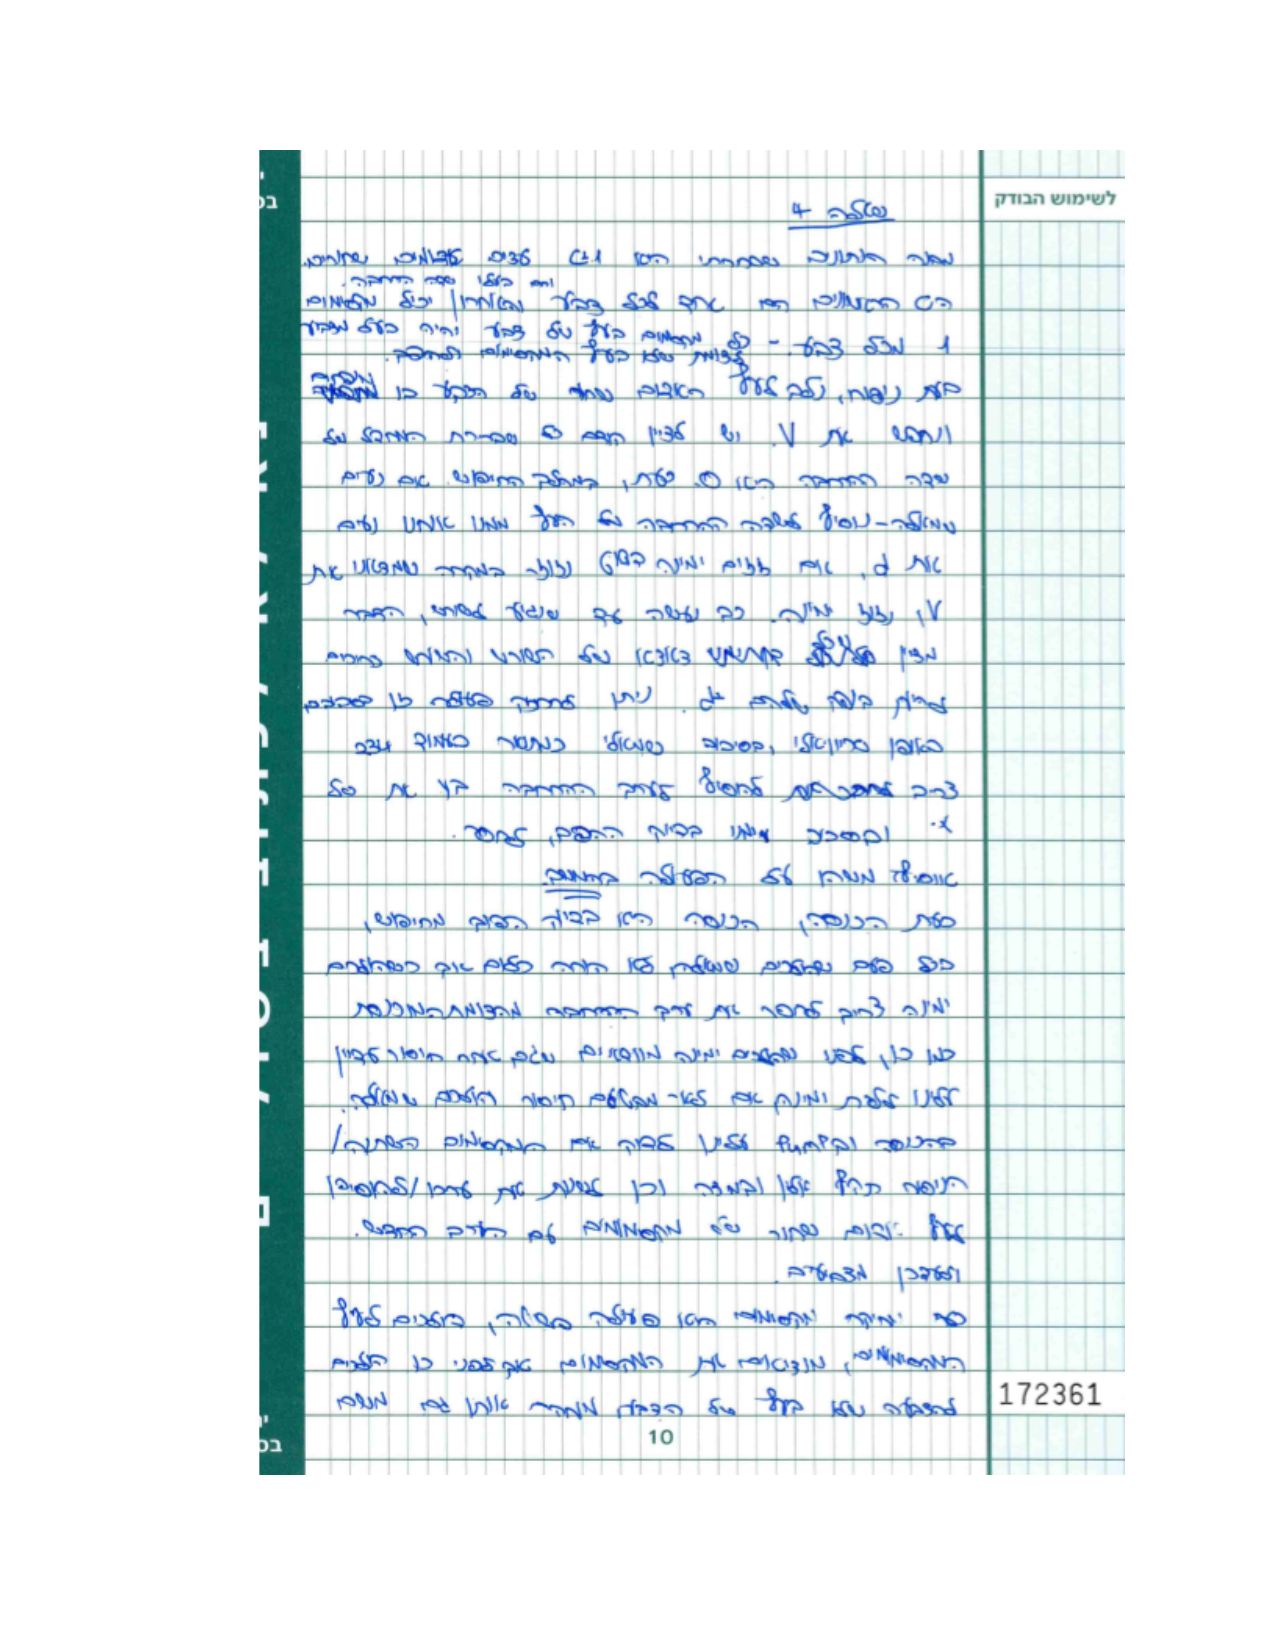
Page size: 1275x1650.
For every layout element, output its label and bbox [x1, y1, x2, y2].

picture [259, 150, 1125, 1475]
